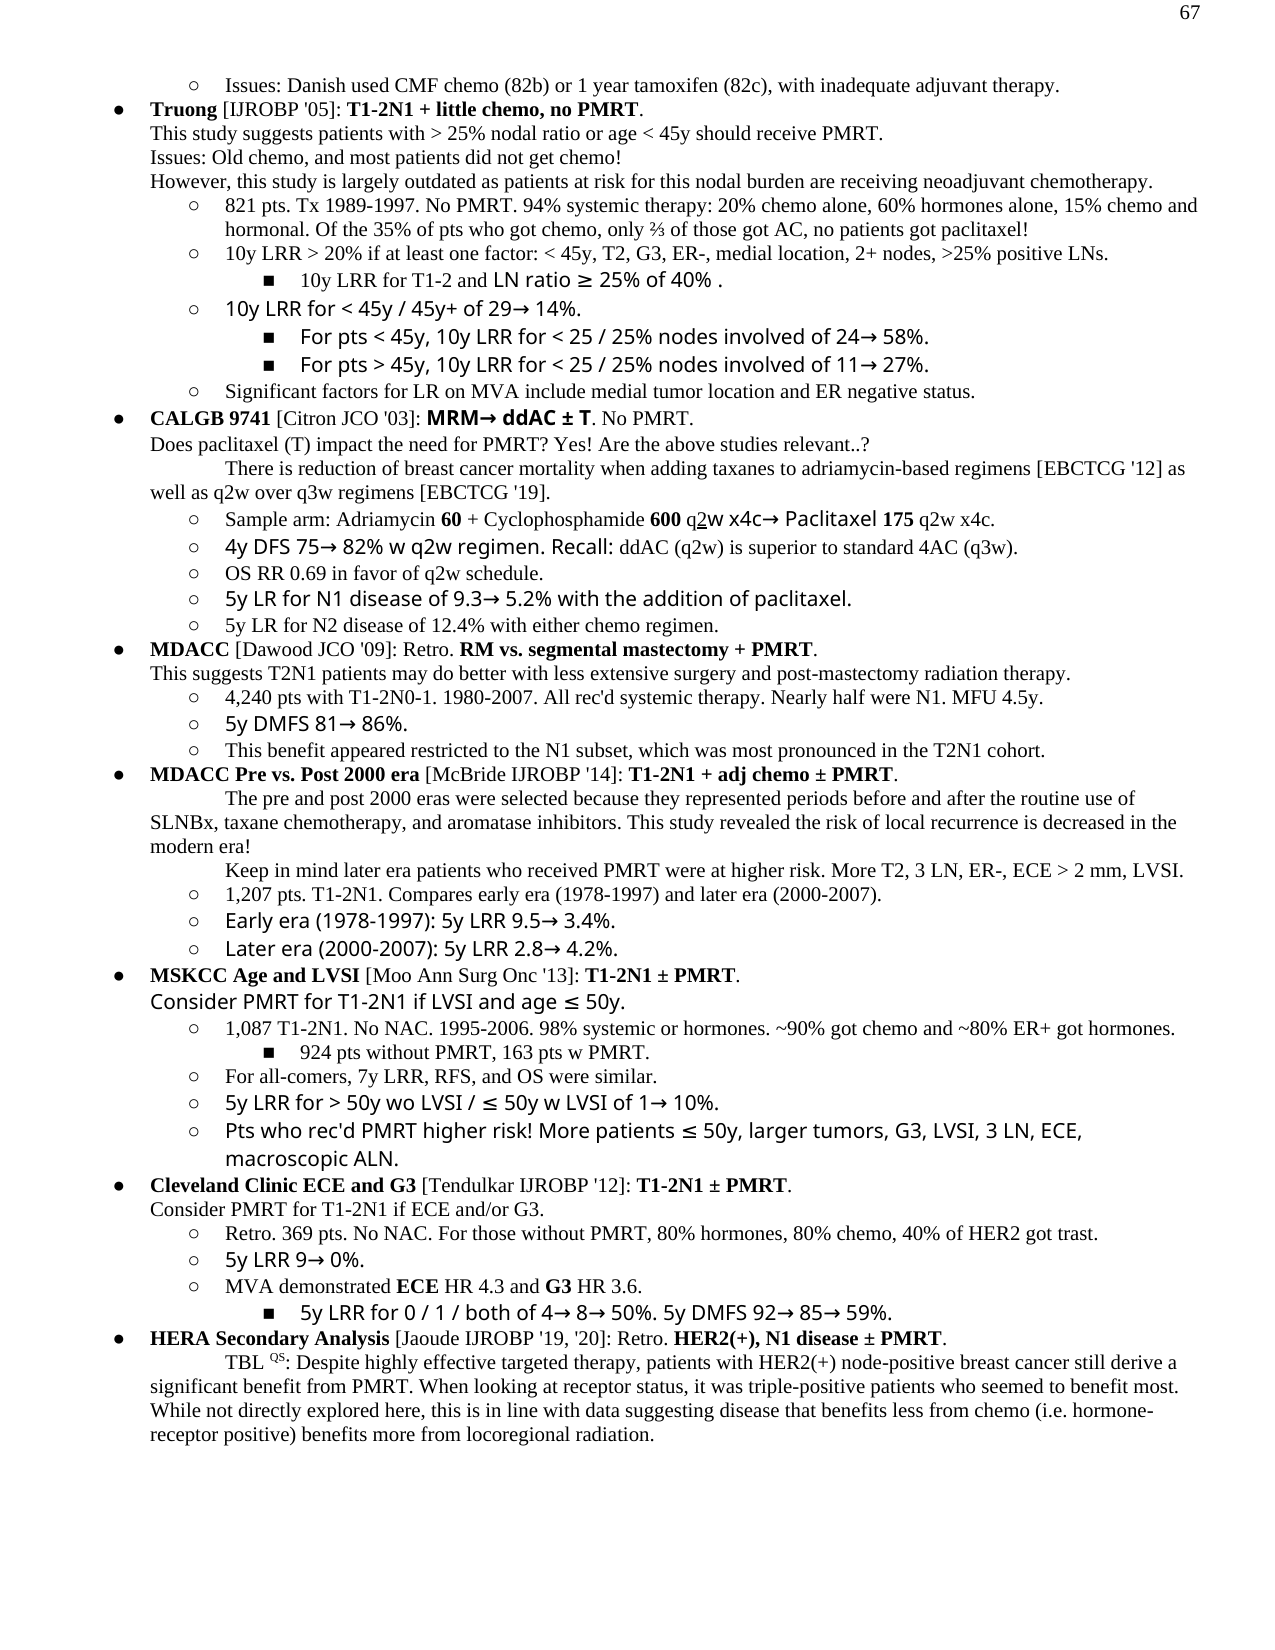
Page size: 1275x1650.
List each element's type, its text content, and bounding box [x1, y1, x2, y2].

list 10y LRR for < 45y / 45y+ of 29→ 14%. [187, 294, 1200, 322]
list Pts who rec'd PMRT higher risk! More patients ≤ 50y, larger tumors, G3, LVSI, 3 LN, ECE, macroscopic ALN. [187, 1116, 1200, 1173]
list For all-comers, 7y LRR, RFS, and OS were similar. [187, 1064, 1200, 1088]
list Retro. 369 pts. No NAC. For those without PMRT, 80% hormones, 80% chemo, 40% of HER2 got trast. [187, 1221, 1200, 1245]
list MDACC [Dawood JCO '09]: Retro. RM vs. segmental mastectomy + PMRT. This suggests T2N1 patients may do better with less extensive surgery and post-mastectomy radiation therapy. [112, 637, 1200, 685]
list 5y LR for N1 disease of 9.3→ 5.2% with the addition of paclitaxel. [187, 584, 1200, 613]
list 5y LRR for 0 / 1 / both of 4→ 8→ 50%. 5y DMFS 92→ 85→ 59%. [262, 1298, 1200, 1326]
list Cleveland Clinic ECE and G3 [Tendulkar IJROBP '12]: T1-2N1 ± PMRT. Consider PMRT for T1-2N1 if ECE and/or G3. [112, 1173, 1200, 1221]
list MDACC Pre vs. Post 2000 era [McBride IJROBP '14]: T1-2N1 + adj chemo ± PMRT. [112, 762, 1200, 786]
list OS RR 0.69 in favor of q2w schedule. [187, 561, 1200, 584]
list MVA demonstrated ECE HR 4.3 and G3 HR 3.6. [187, 1274, 1200, 1298]
list CALGB 9741 [Citron JCO '03]: MRM→ ddAC ± T. No PMRT. Does paclitaxel (T) impact the need for PMRT? Yes! Are the above studies relevant..? [112, 403, 1200, 456]
list 5y LR for N2 disease of 12.4% with either chemo regimen. [187, 613, 1200, 637]
text There is reduction of breast cancer mortality when adding taxanes to adriamycin-based regimens [EBCTCG '12] as well as q2w over q3w regimens [EBCTCG '19]. [150, 456, 1200, 504]
list 5y LRR for > 50y wo LVSI / ≤ 50y w LVSI of 1→ 10%. [187, 1088, 1200, 1116]
list 5y DMFS 81→ 86%. [187, 709, 1200, 738]
list 4,240 pts with T1-2N0-1. 1980-2007. All rec'd systemic therapy. Nearly half were N1. MFU 4.5y. [187, 685, 1200, 709]
list 10y LRR for T1-2 and LN ratio ≥ 25% of 40% . [262, 265, 1200, 294]
text Keep in mind later era patients who received PMRT were at higher risk. More T2, 3 LN, ER-, ECE > 2 mm, LVSI. [150, 858, 1200, 882]
list 1,207 pts. T1-2N1. Compares early era (1978-1997) and later era (2000-2007). [187, 882, 1200, 906]
list 1,087 T1-2N1. No NAC. 1995-2006. 98% systemic or hormones. ~90% got chemo and ~80% ER+ got hormones. [187, 1016, 1200, 1039]
list HERA Secondary Analysis [Jaoude IJROBP '19, '20]: Retro. HER2(+), N1 disease ± PMRT. [112, 1326, 1200, 1350]
list Sample arm: Adriamycin 60 + Cyclophosphamide 600 q2w x4c→ Paclitaxel 175 q2w x4c. [187, 504, 1200, 532]
list 924 pts without PMRT, 163 pts w PMRT. [262, 1039, 1200, 1064]
list MSKCC Age and LVSI [Moo Ann Surg Onc '13]: T1-2N1 ± PMRT. Consider PMRT for T1-2N1 if LVSI and age ≤ 50y. [112, 963, 1200, 1016]
list Significant factors for LR on MVA include medial tumor location and ER negative status. [187, 379, 1200, 403]
list 821 pts. Tx 1989-1997. No PMRT. 94% systemic therapy: 20% chemo alone, 60% hormones alone, 15% chemo and hormonal. Of the 35% of pts who got chemo, only ⅔ of those got AC, no patients got paclitaxel! [187, 193, 1200, 241]
list Early era (1978-1997): 5y LRR 9.5→ 3.4%. [187, 906, 1200, 934]
text The pre and post 2000 eras were selected because they represented periods before and after the routine use of SLNBx, taxane chemotherapy, and aromatase inhibitors. This study revealed the risk of local recurrence is decreased in the modern era! [150, 786, 1200, 858]
list This benefit appeared restricted to the N1 subset, which was most pronounced in the T2N1 cohort. [187, 738, 1200, 762]
list Truong [IJROBP '05]: T1-2N1 + little chemo, no PMRT. This study suggests patients with > 25% nodal ratio or age < 45y should receive PMRT. Issues: Old chemo, and most patients did not get chemo! However, this study is largely outdated as patients at risk for this nodal burden are receiving neoadjuvant chemotherapy. [112, 97, 1200, 193]
list For pts > 45y, 10y LRR for < 25 / 25% nodes involved of 11→ 27%. [262, 351, 1200, 379]
text TBL QS: Despite highly effective targeted therapy, patients with HER2(+) node-positive breast cancer still derive a significant benefit from PMRT. When looking at receptor status, it was triple-positive patients who seemed to benefit most. While not directly explored here, this is in line with data suggesting disease that benefits less from chemo (i.e. hormone-receptor positive) benefits more from locoregional radiation. [150, 1350, 1200, 1446]
list 10y LRR > 20% if at least one factor: < 45y, T2, G3, ER-, medial location, 2+ nodes, >25% positive LNs. [187, 241, 1200, 265]
list 4y DFS 75→ 82% w q2w regimen. Recall: ddAC (q2w) is superior to standard 4AC (q3w). [187, 532, 1200, 561]
list 5y LRR 9→ 0%. [187, 1245, 1200, 1274]
list Later era (2000-2007): 5y LRR 2.8→ 4.2%. [187, 934, 1200, 963]
list For pts < 45y, 10y LRR for < 25 / 25% nodes involved of 24→ 58%. [262, 322, 1200, 351]
list Issues: Danish used CMF chemo (82b) or 1 year tamoxifen (82c), with inadequate adjuvant therapy. [187, 73, 1200, 97]
